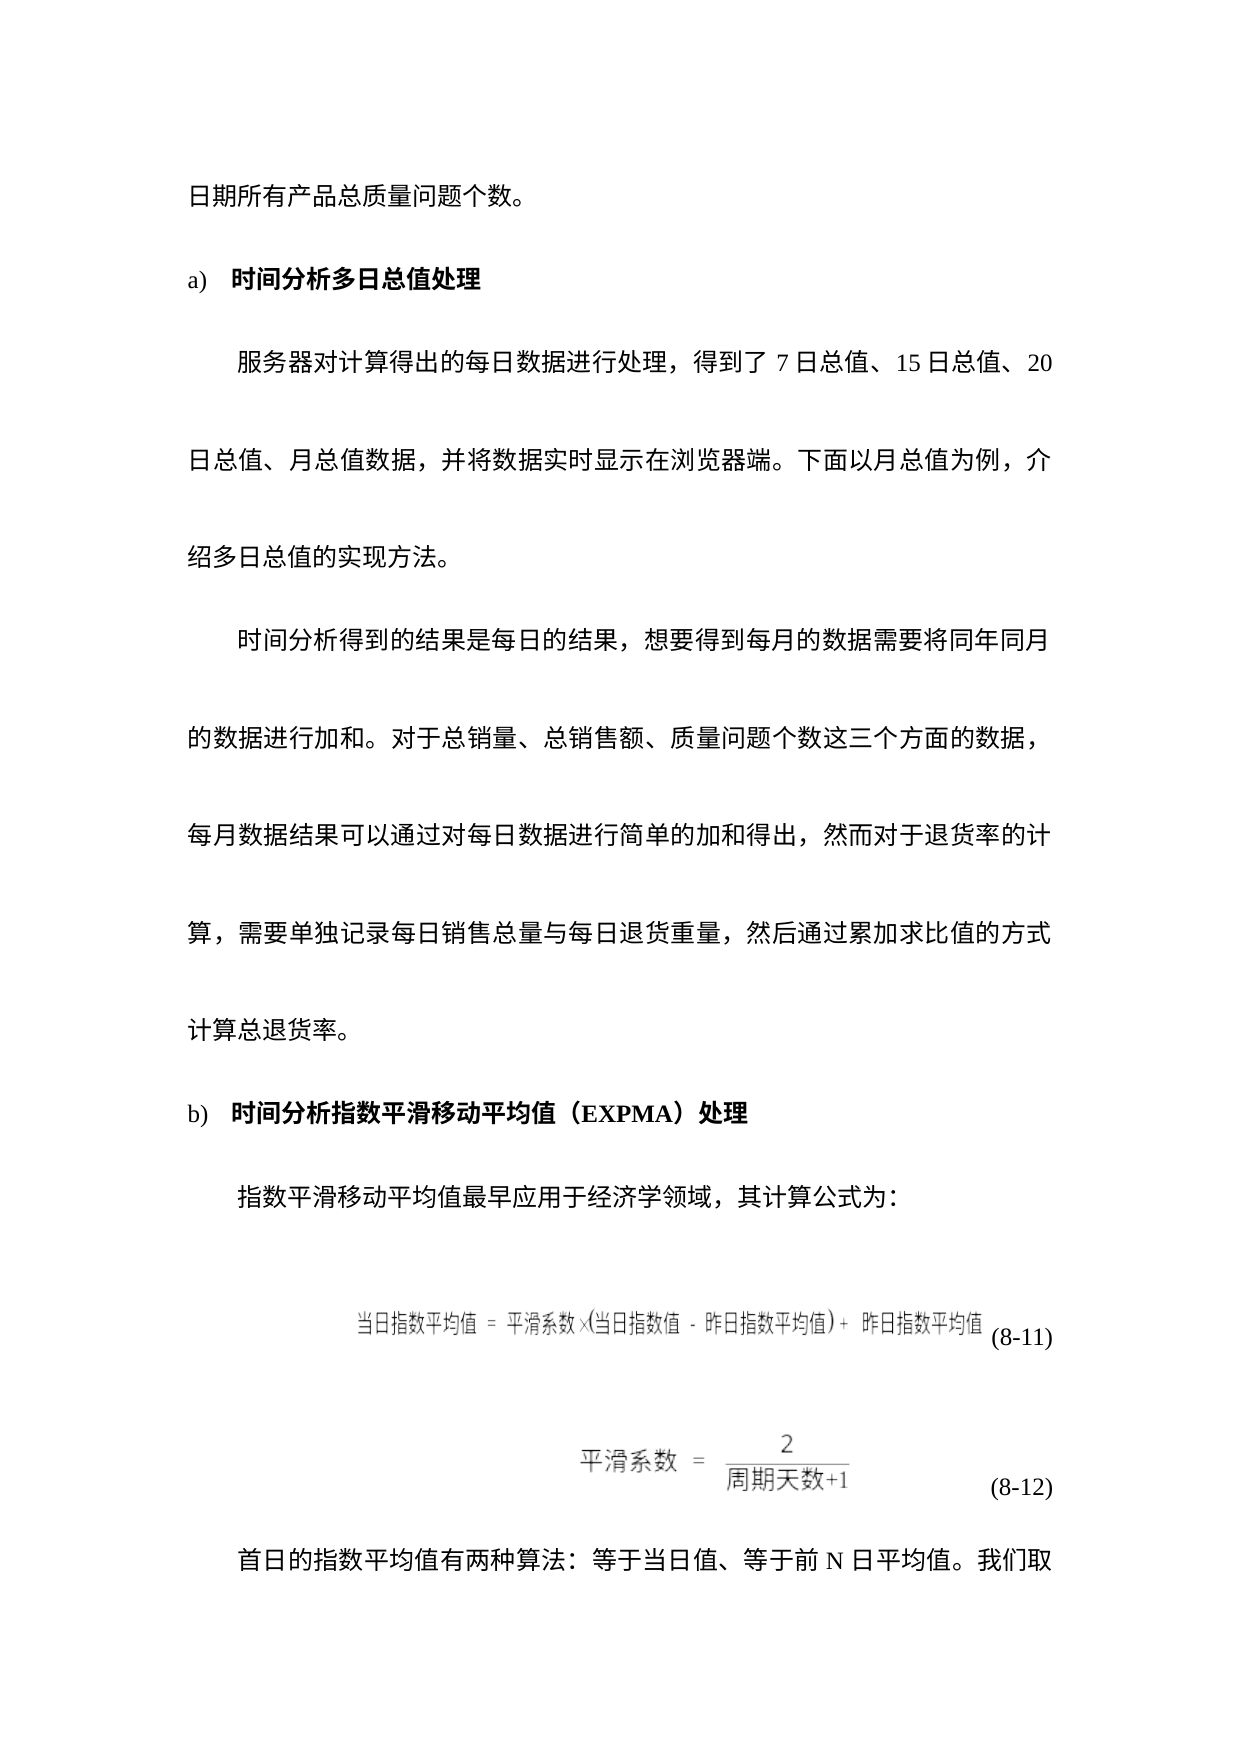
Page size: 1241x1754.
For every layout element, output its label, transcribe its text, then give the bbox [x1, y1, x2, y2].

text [187, 162, 1053, 227]
text 指数平滑移动平均值最早应用于经济学领域，其计算公式为： [187, 1163, 1053, 1228]
text (8-12) [341, 1417, 1053, 1514]
text (8-11) [341, 1296, 1053, 1361]
text 时间分析得到的结果是每日的结果，想要得到每月的数据需要将同年同月的数据进行加和。对于总销量、总销售额、质量问题个数这三个方面的数据，每月数据结果可以通过对每日数据进行简单的加和得出，然而对于退货率的计算，需要单独记录每日销售总量与每日退货重量，然后通过累加求比值的方式计算总退货率。 [187, 606, 1053, 1061]
text 服务器对计算得出的每日数据进行处理，得到了7日总值、15日总值、20日总值、月总值数据，并将数据实时显示在浏览器端。下面以月总值为例，介绍多日总值的实现方法。 [187, 328, 1053, 588]
subtitle 时间分析多日总值处理 [187, 245, 1053, 310]
subtitle 时间分析指数平滑移动平均值（EXPMA）处理 [187, 1079, 1053, 1144]
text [187, 1526, 1053, 1591]
